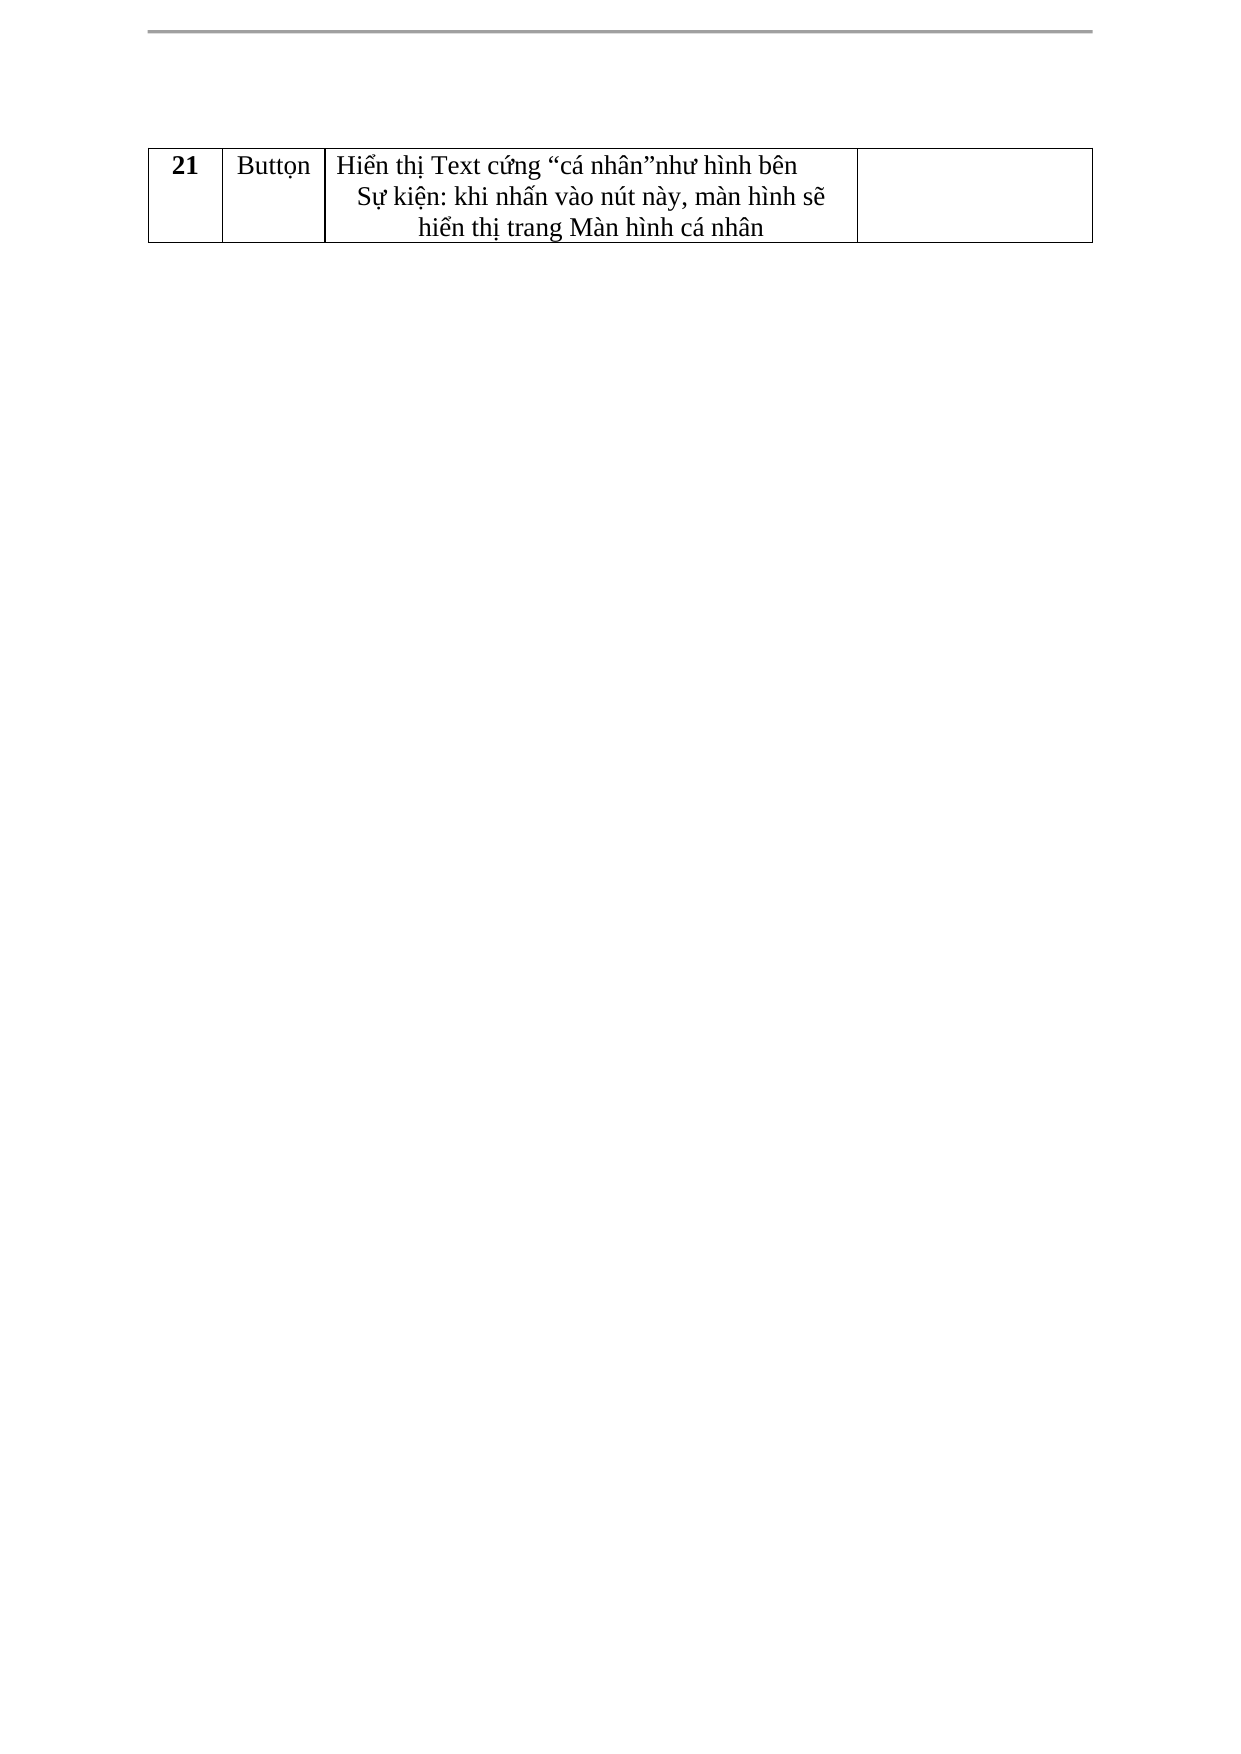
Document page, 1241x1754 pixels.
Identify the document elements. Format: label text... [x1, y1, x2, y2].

table_cell [858, 149, 1092, 242]
table_cell Hiển thị Text cứng “cá nhân”như hình bên Sự kiện: khi nhấn vào nút này, màn hình sẽ hiển thị trang Màn hình cá nhân [326, 149, 857, 242]
table_cell Buttọn [223, 149, 324, 242]
table_cell 21 [149, 149, 222, 242]
